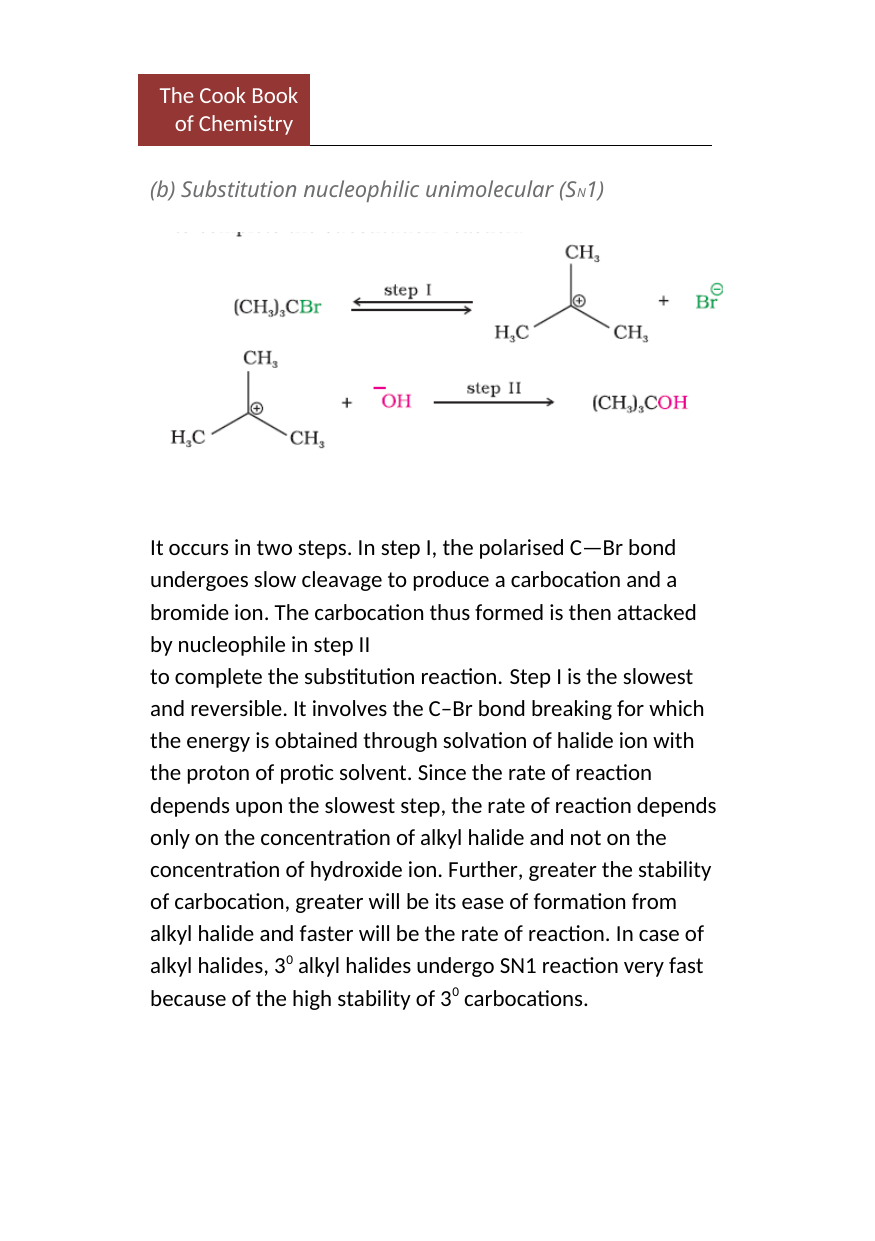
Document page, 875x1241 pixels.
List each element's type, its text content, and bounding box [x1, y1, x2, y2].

text It occurs in two steps. In step I, the polarised C—Br bond undergoes slow cleavage to produce a carbocation and a bromide ion. The carbocation thus formed is then attacked by nucleophile in step II [150, 533, 724, 658]
subtitle (b) Substitution nucleophilic unimolecular (SN1) [150, 174, 724, 204]
text to complete the substitution reaction. Step I is the slowest and reversible. It involves the C–Br bond breaking for which the energy is obtained through solvation of halide ion with the proton of protic solvent. Since the rate of reaction depends upon the slowest step, the rate of reaction depends only on the concentration of alkyl halide and not on the concentration of hydroxide ion. Further, greater the stability of carbocation, greater will be its ease of formation from alkyl halide and faster will be the rate of reaction. In case of alkyl halides, 30 alkyl halides undergo SN1 reaction very fast because of the high stability of 30 carbocations. [150, 662, 724, 1012]
